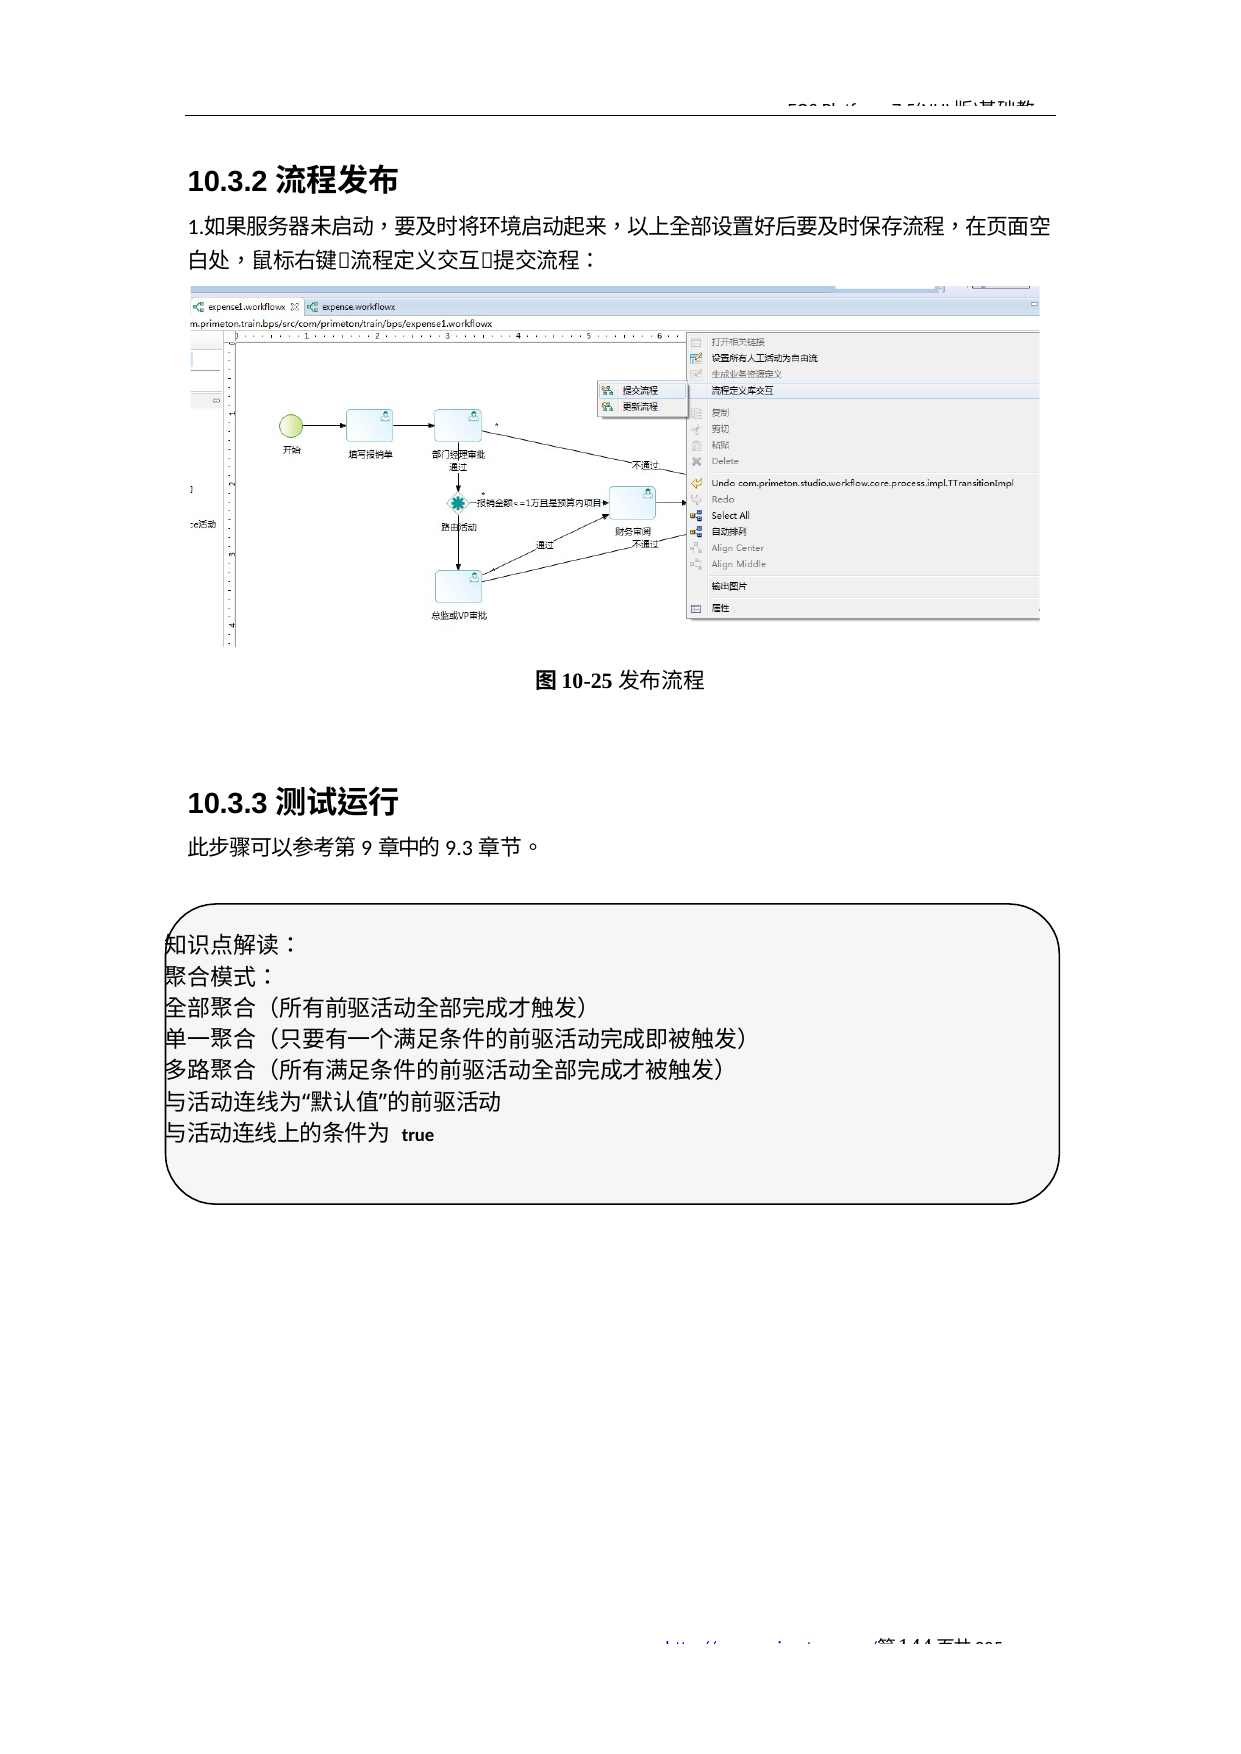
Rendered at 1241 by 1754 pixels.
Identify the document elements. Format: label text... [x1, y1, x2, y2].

subtitle 流程发布 [187, 158, 1111, 201]
text 此步骤可以参考第 9 章中的 9.3 章节。 [187, 832, 1111, 862]
subtitle 测试运行 [187, 780, 1111, 822]
picture [190, 286, 1040, 647]
text 1.如果服务器未启动，要及时将环境启动起来，以上全部设置好后要及时保存流程，在页面空白处，鼠标右键流程定义交互提交流程： [187, 211, 1054, 274]
